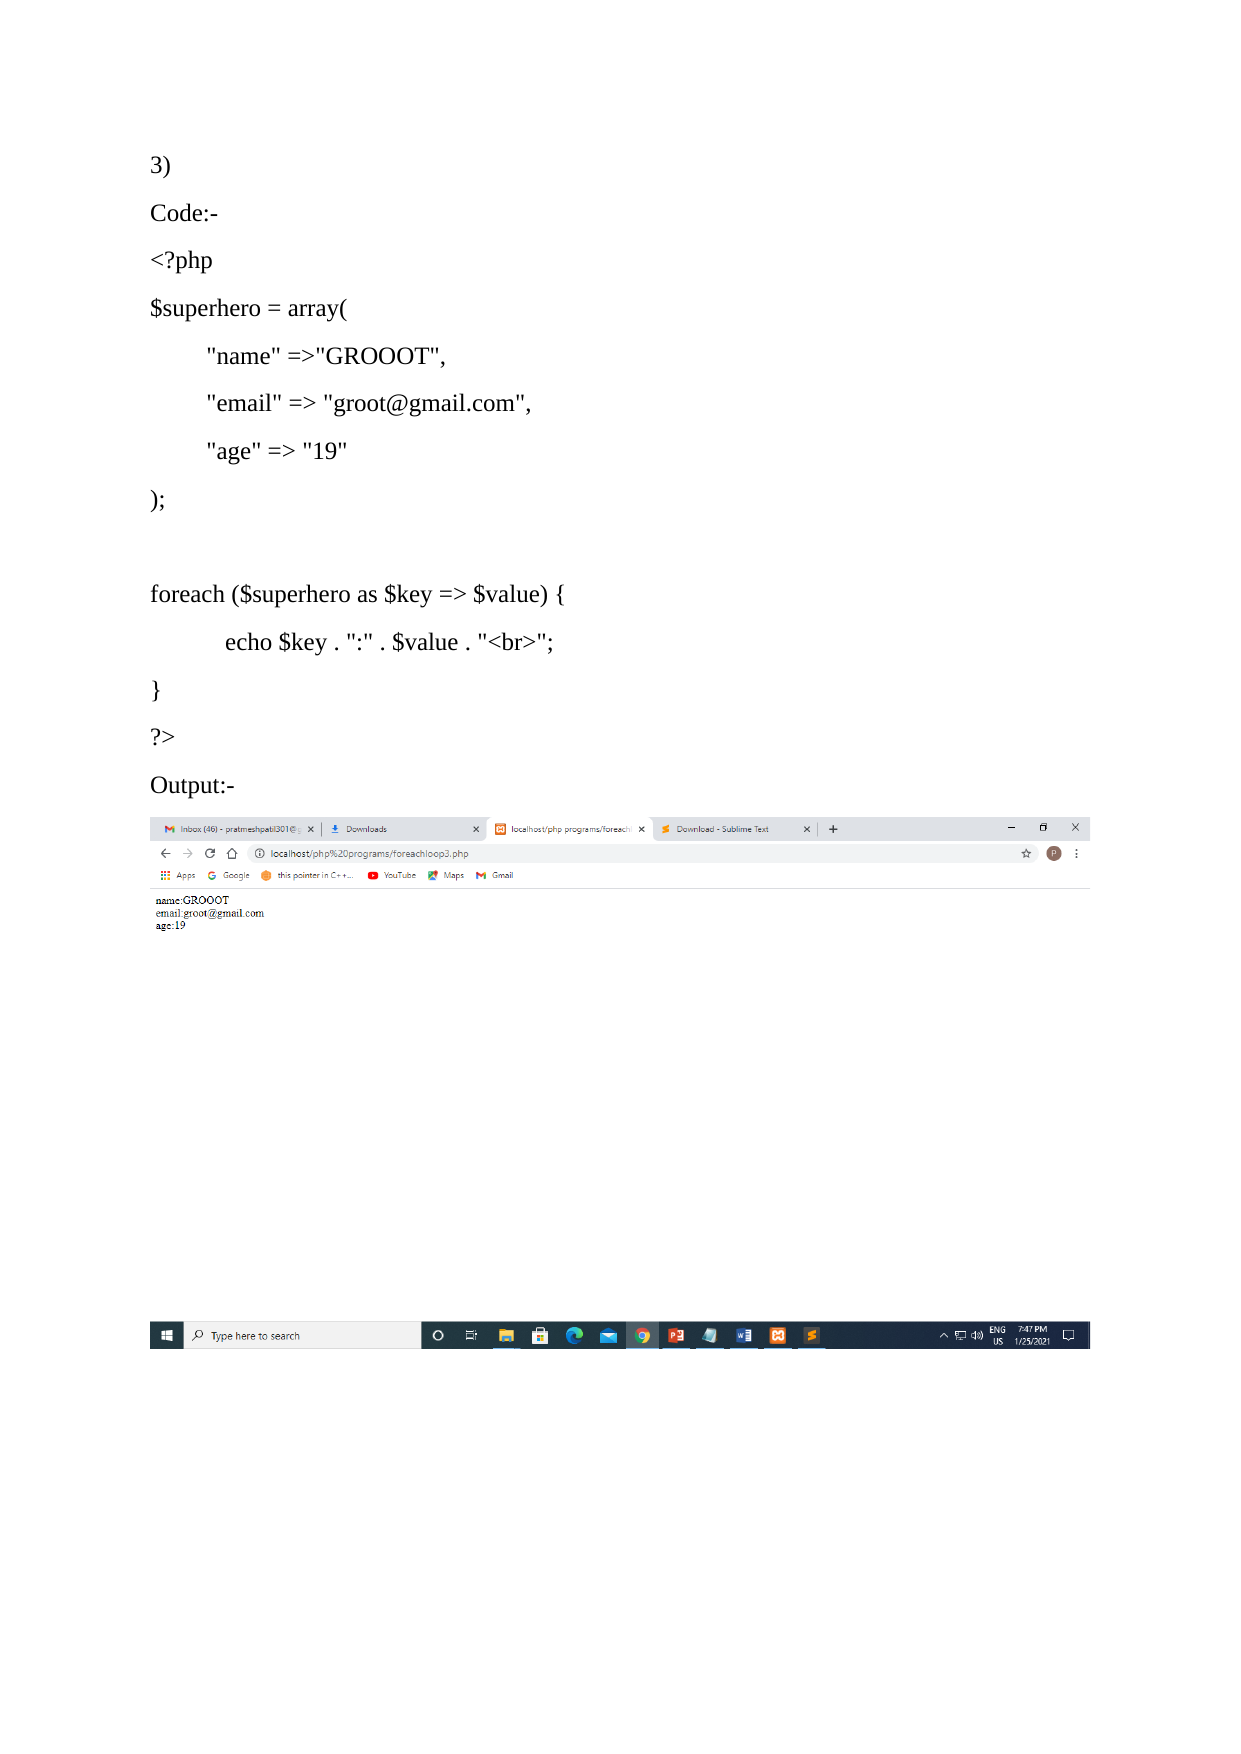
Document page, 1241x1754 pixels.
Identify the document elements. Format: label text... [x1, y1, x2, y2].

text ); [150, 484, 1090, 513]
text 3) [150, 150, 1090, 179]
text "age" => "19" [150, 436, 1090, 465]
text Code:- [150, 198, 1090, 226]
text ?> [150, 722, 1090, 751]
text foreach ($superhero as $key => $value) { [150, 579, 1090, 608]
text "email" => "groot@gmail.com", [150, 388, 1090, 417]
text echo $key . ":" . $value . "<br>"; [150, 627, 1090, 656]
text "name" =>"GROOOT", [150, 341, 1090, 369]
picture [150, 817, 1091, 1349]
text $superhero = array( [150, 293, 1090, 322]
text Output:- [150, 770, 1090, 799]
text } [150, 675, 1090, 703]
text <?php [150, 245, 1090, 274]
